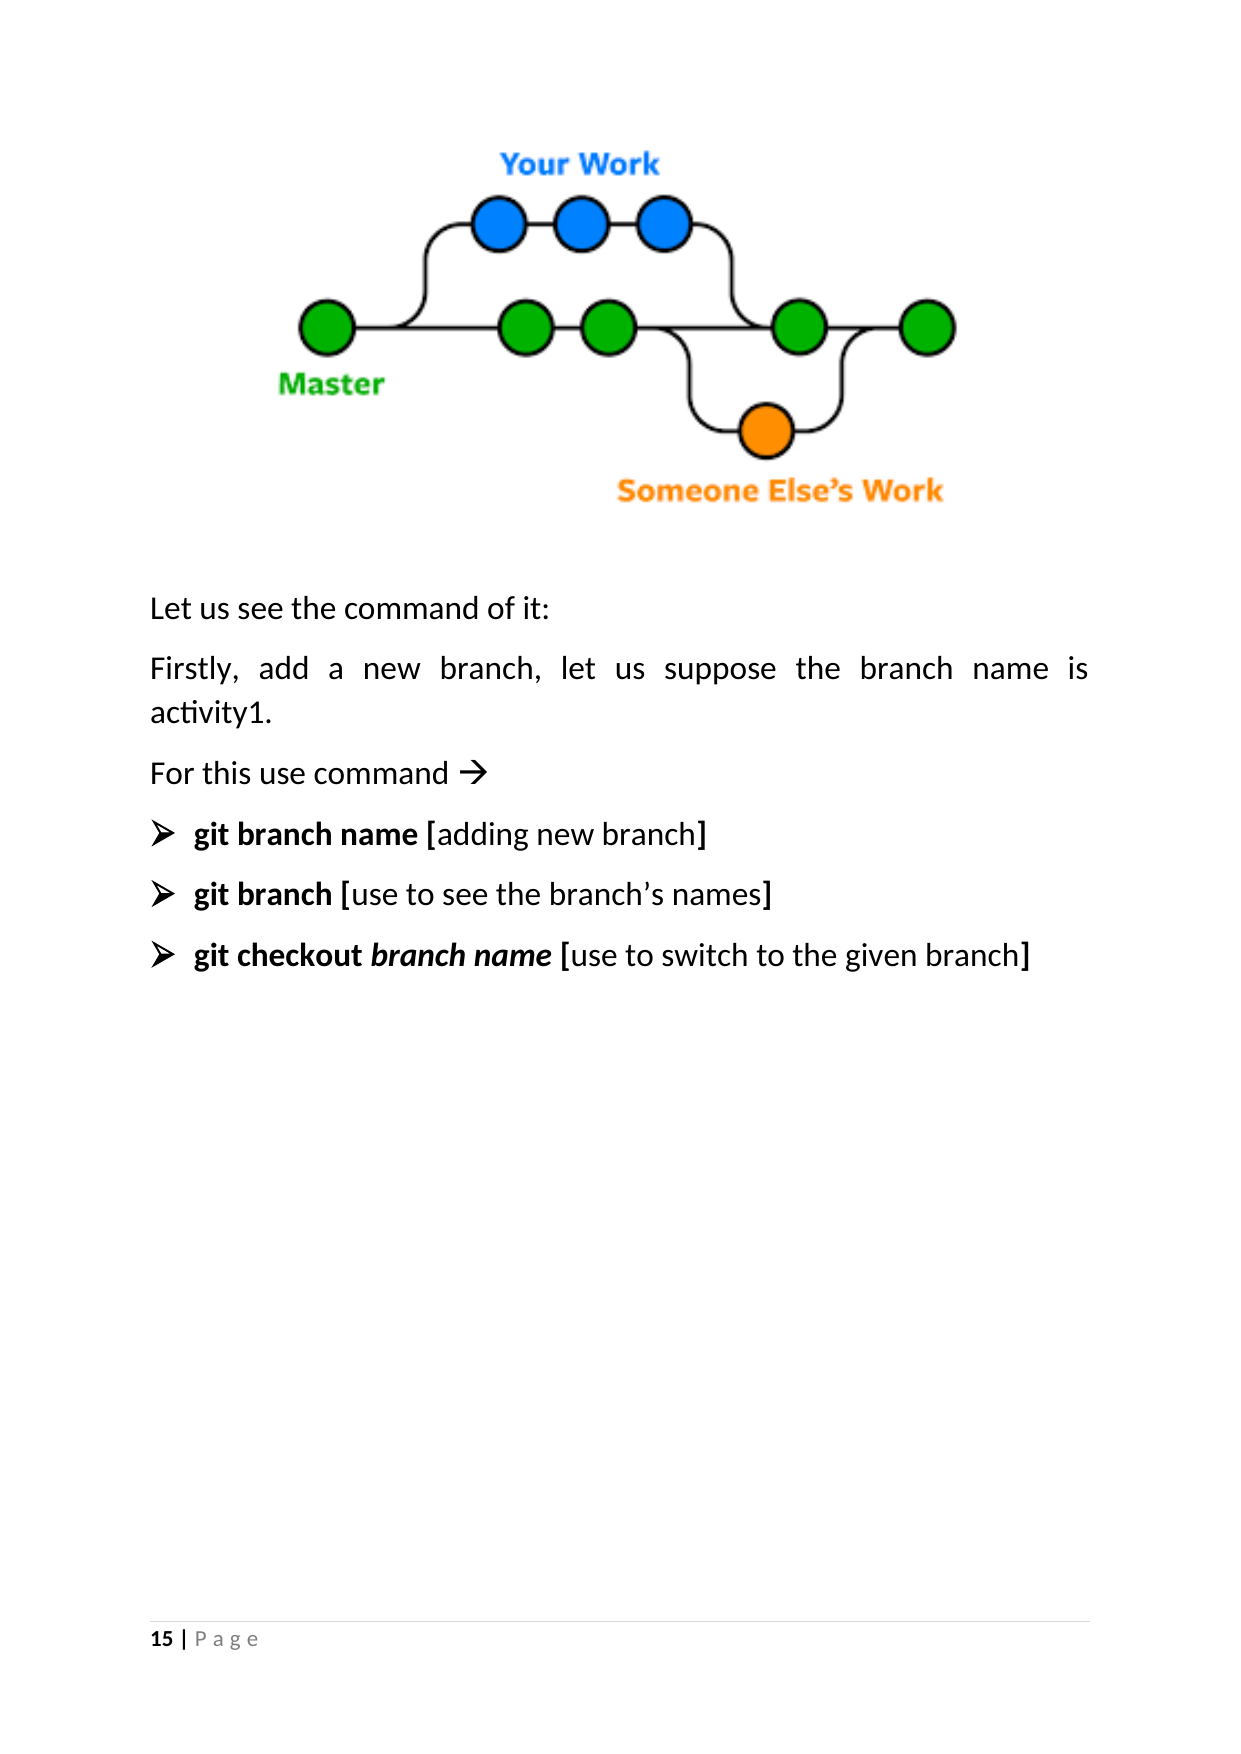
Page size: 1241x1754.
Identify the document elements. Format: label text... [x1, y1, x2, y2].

text Let us see the command of it: [150, 587, 1090, 627]
text For this use command [150, 752, 1090, 793]
picture [270, 150, 966, 507]
list git branch [use to see the branch’s names] [150, 873, 1090, 914]
list git checkout branch name [use to switch to the given branch] [150, 934, 1090, 974]
text Firstly, add a new branch, let us suppose the branch name is activity1. [150, 647, 1090, 732]
list git branch name [adding new branch] [150, 813, 1090, 853]
